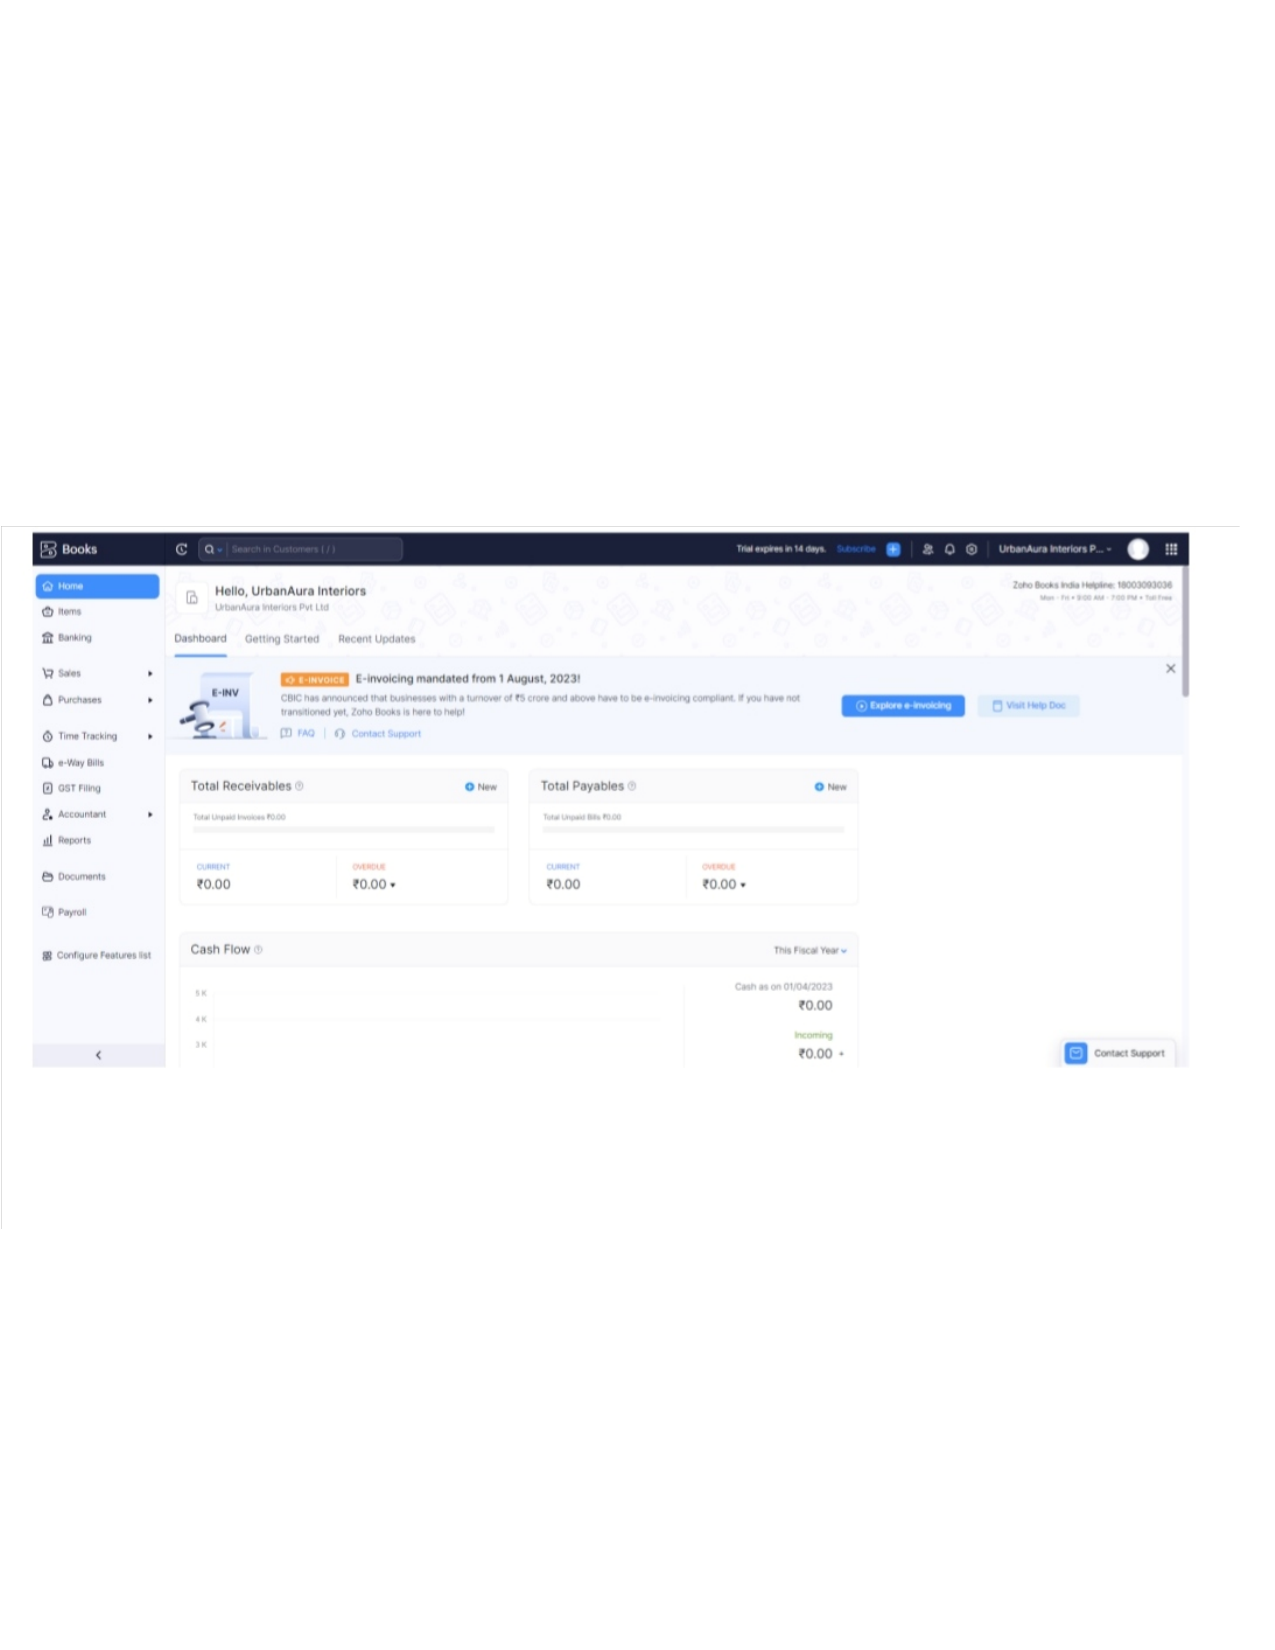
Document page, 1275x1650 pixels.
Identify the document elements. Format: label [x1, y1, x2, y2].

picture [0, 525, 1240, 1229]
